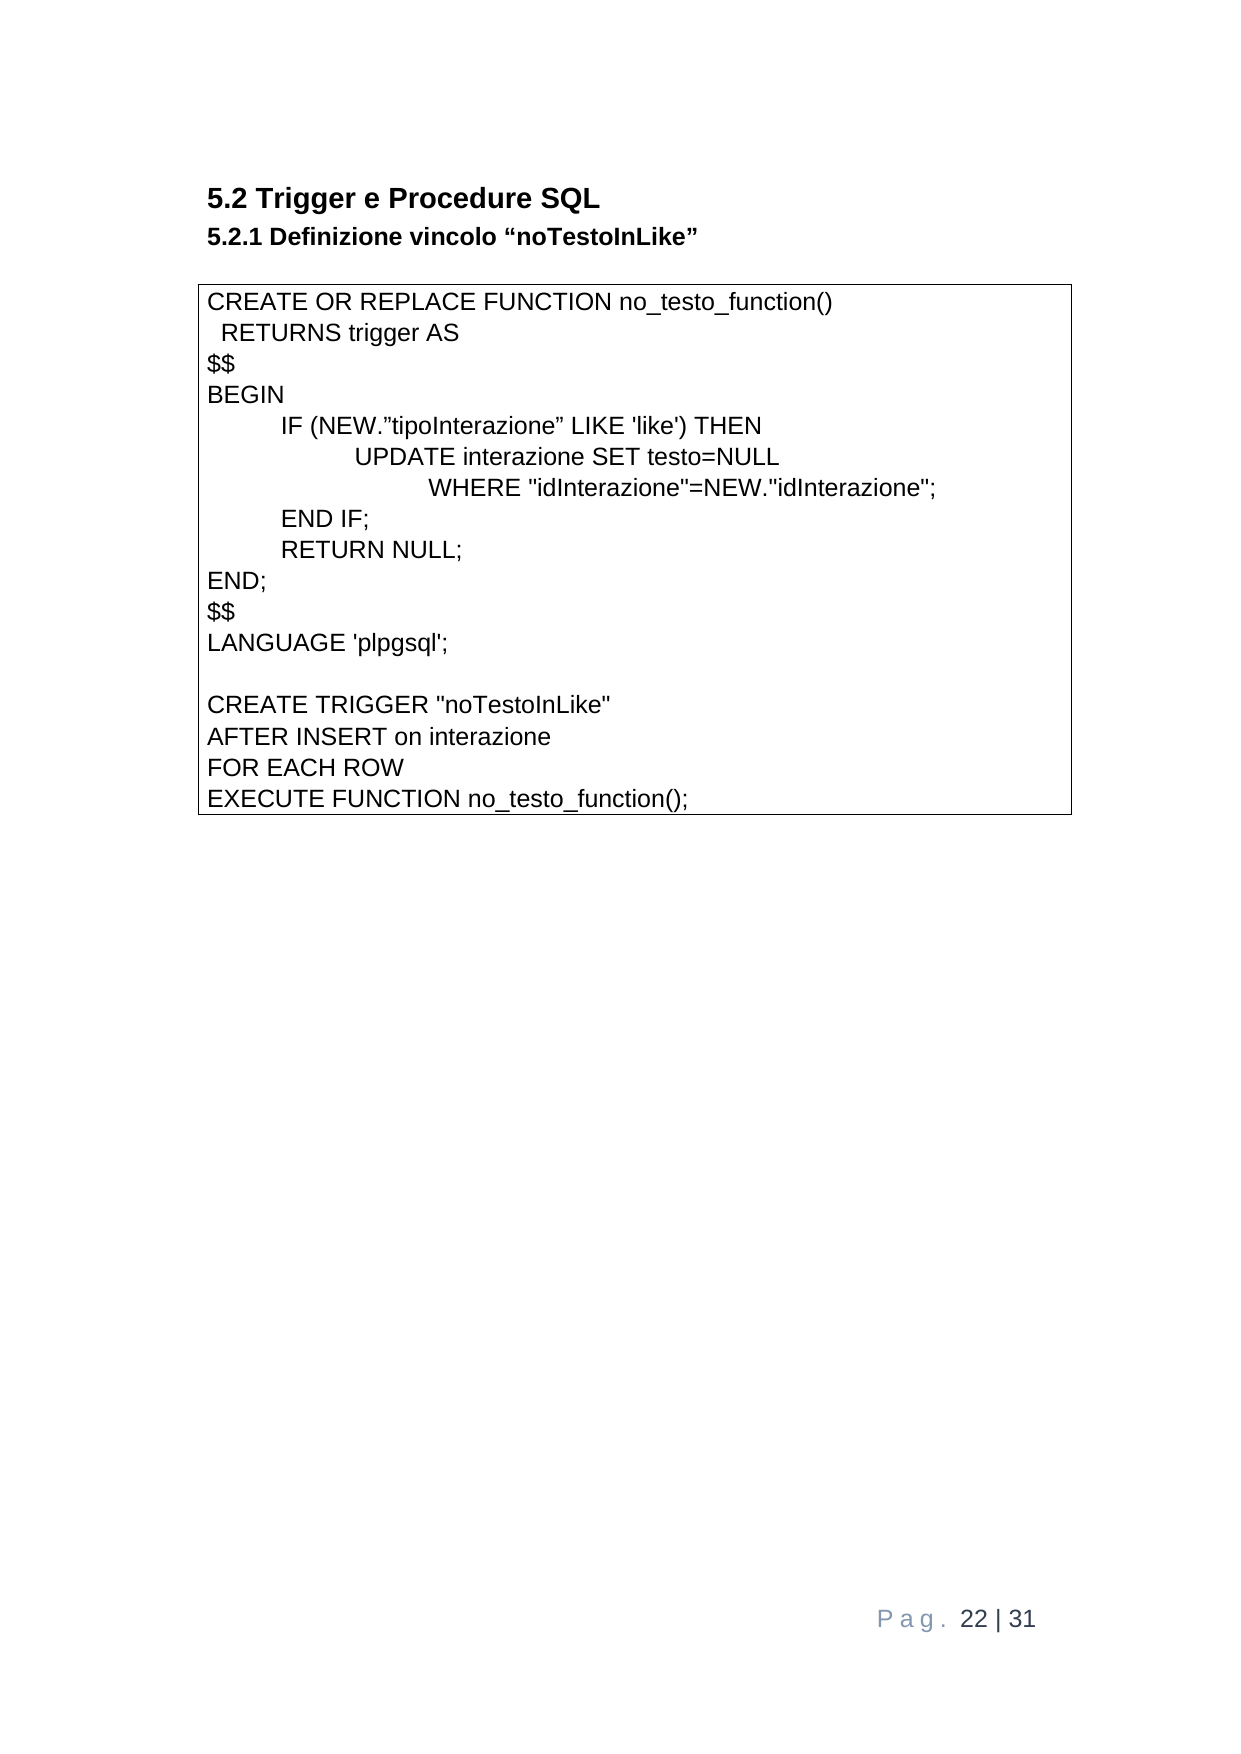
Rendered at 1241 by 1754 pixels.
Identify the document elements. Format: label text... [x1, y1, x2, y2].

text $$ [199, 346, 1071, 377]
text CREATE TRIGGER "noTestoInLike" [199, 687, 1071, 718]
text FOR EACH ROW [199, 749, 1071, 780]
text LANGUAGE 'plpgsql'; [199, 625, 1071, 657]
text END IF; [199, 501, 1071, 532]
text UPDATE interazione SET testo=NULL [199, 439, 1071, 470]
text RETURNS trigger AS [199, 315, 1071, 346]
text EXECUTE FUNCTION no_testo_function(); [199, 780, 1071, 814]
text IF (NEW.”tipoInterazione” LIKE 'like') THEN [199, 408, 1071, 439]
text RETURN NULL; [199, 532, 1071, 563]
text WHERE "idInterazione"=NEW."idInterazione"; [199, 470, 1071, 501]
subtitle 5.2 Trigger e Procedure SQL [207, 181, 1063, 215]
subtitle 5.2.1 Definizione vincolo “noTestoInLike” [207, 222, 1063, 250]
text END; [199, 563, 1071, 594]
text BEGIN [199, 377, 1071, 408]
text AFTER INSERT on interazione [199, 718, 1071, 749]
text $$ [199, 594, 1071, 625]
text CREATE OR REPLACE FUNCTION no_testo_function() [199, 285, 1071, 315]
